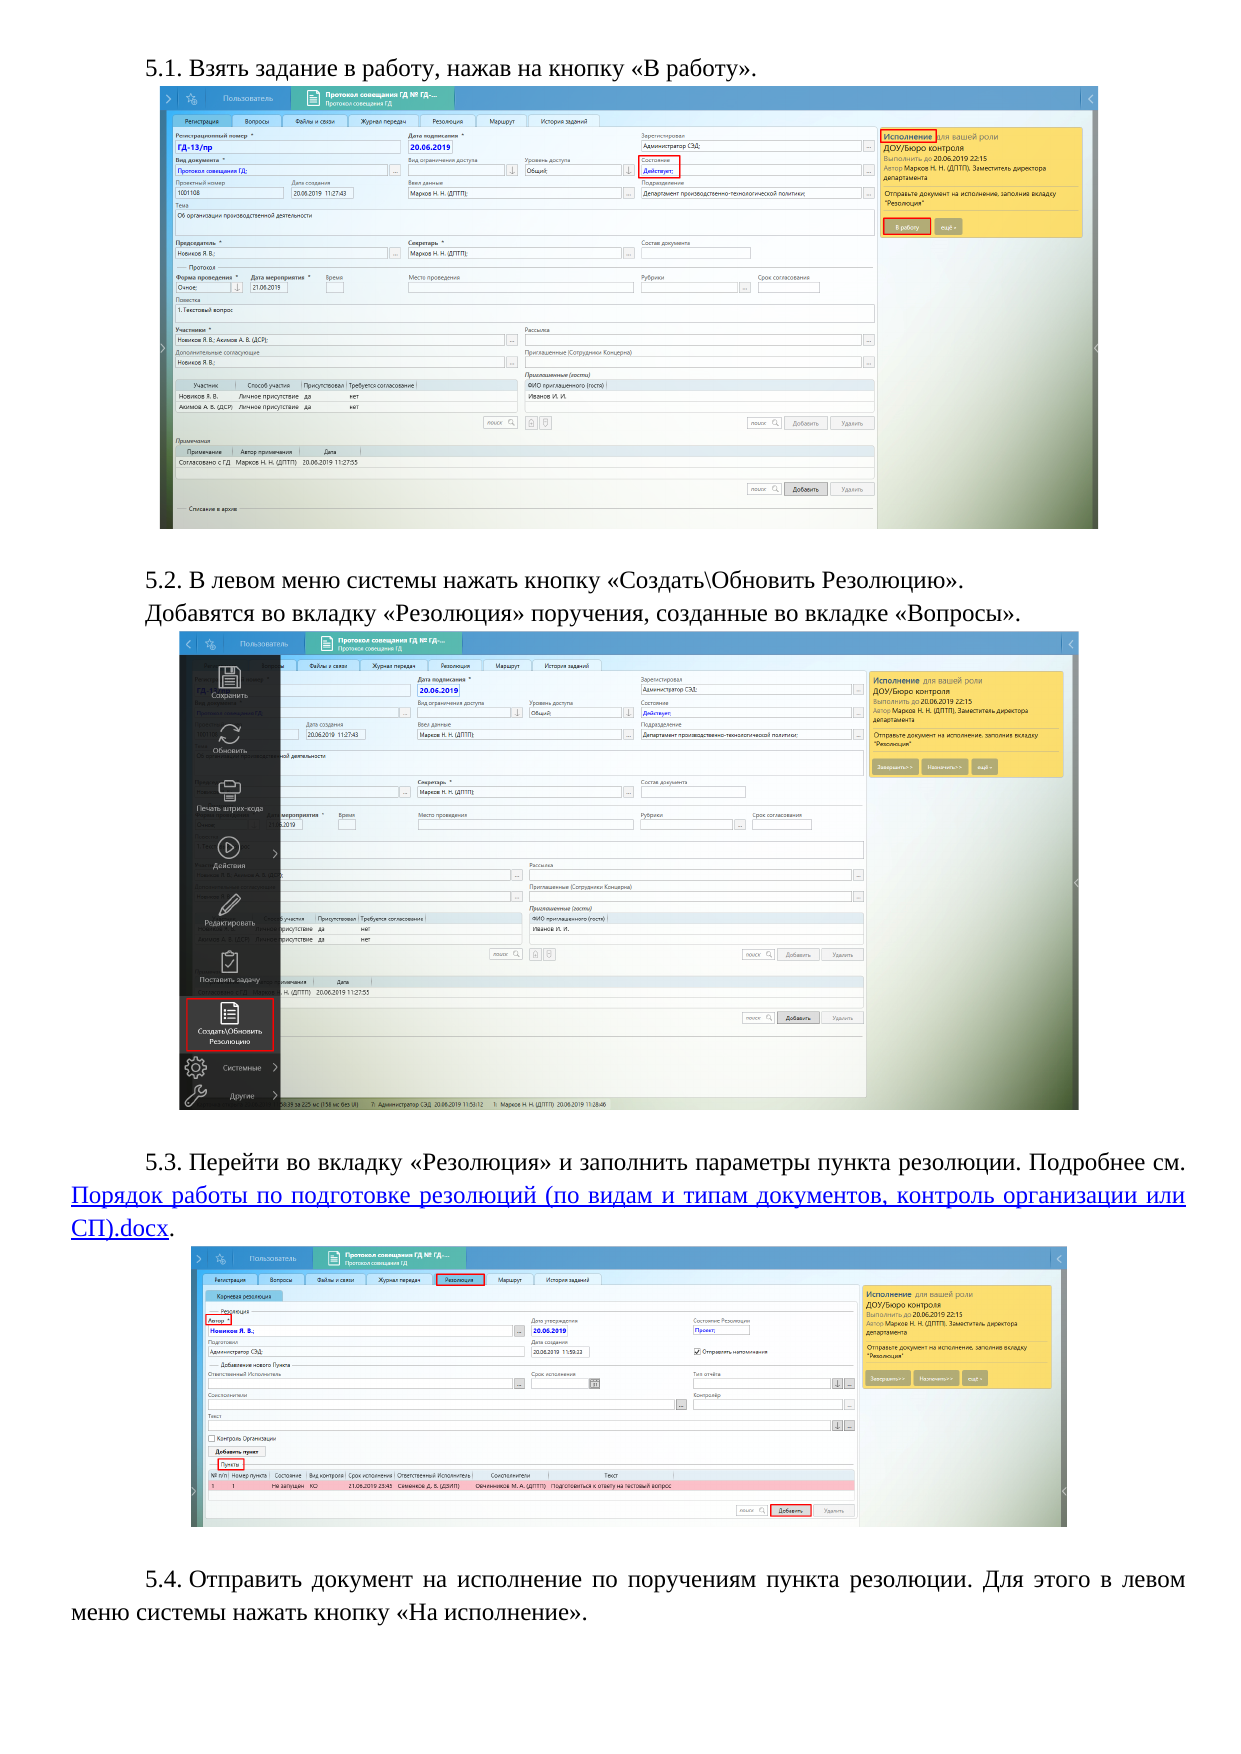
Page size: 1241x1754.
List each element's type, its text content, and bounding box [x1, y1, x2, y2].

picture [159, 86, 1099, 529]
list 5.3. Перейти во вкладку «Резолюция» и заполнить параметры пункта резолюции. Подробнее см. Порядок работы по подготовке резолюций (по видам и типам документов, контроль организации или СП).docx. [71, 1147, 1187, 1242]
text 5.1. Взять задание в работу, нажав на кнопку «В работу». [71, 53, 1187, 82]
picture [191, 1246, 1067, 1527]
text 5.2. В левом меню системы нажать кнопку «Создать\Обновить Резолюцию». [71, 565, 1187, 594]
picture [179, 631, 1079, 1110]
text Добавятся во вкладку «Резолюция» поручения, созданные во вкладке «Вопросы». [71, 598, 1187, 627]
list 5.4. Отправить документ на исполнение по поручениям пункта резолюции. Для этого в левом меню системы нажать кнопку «На исполнение». [71, 1564, 1187, 1626]
